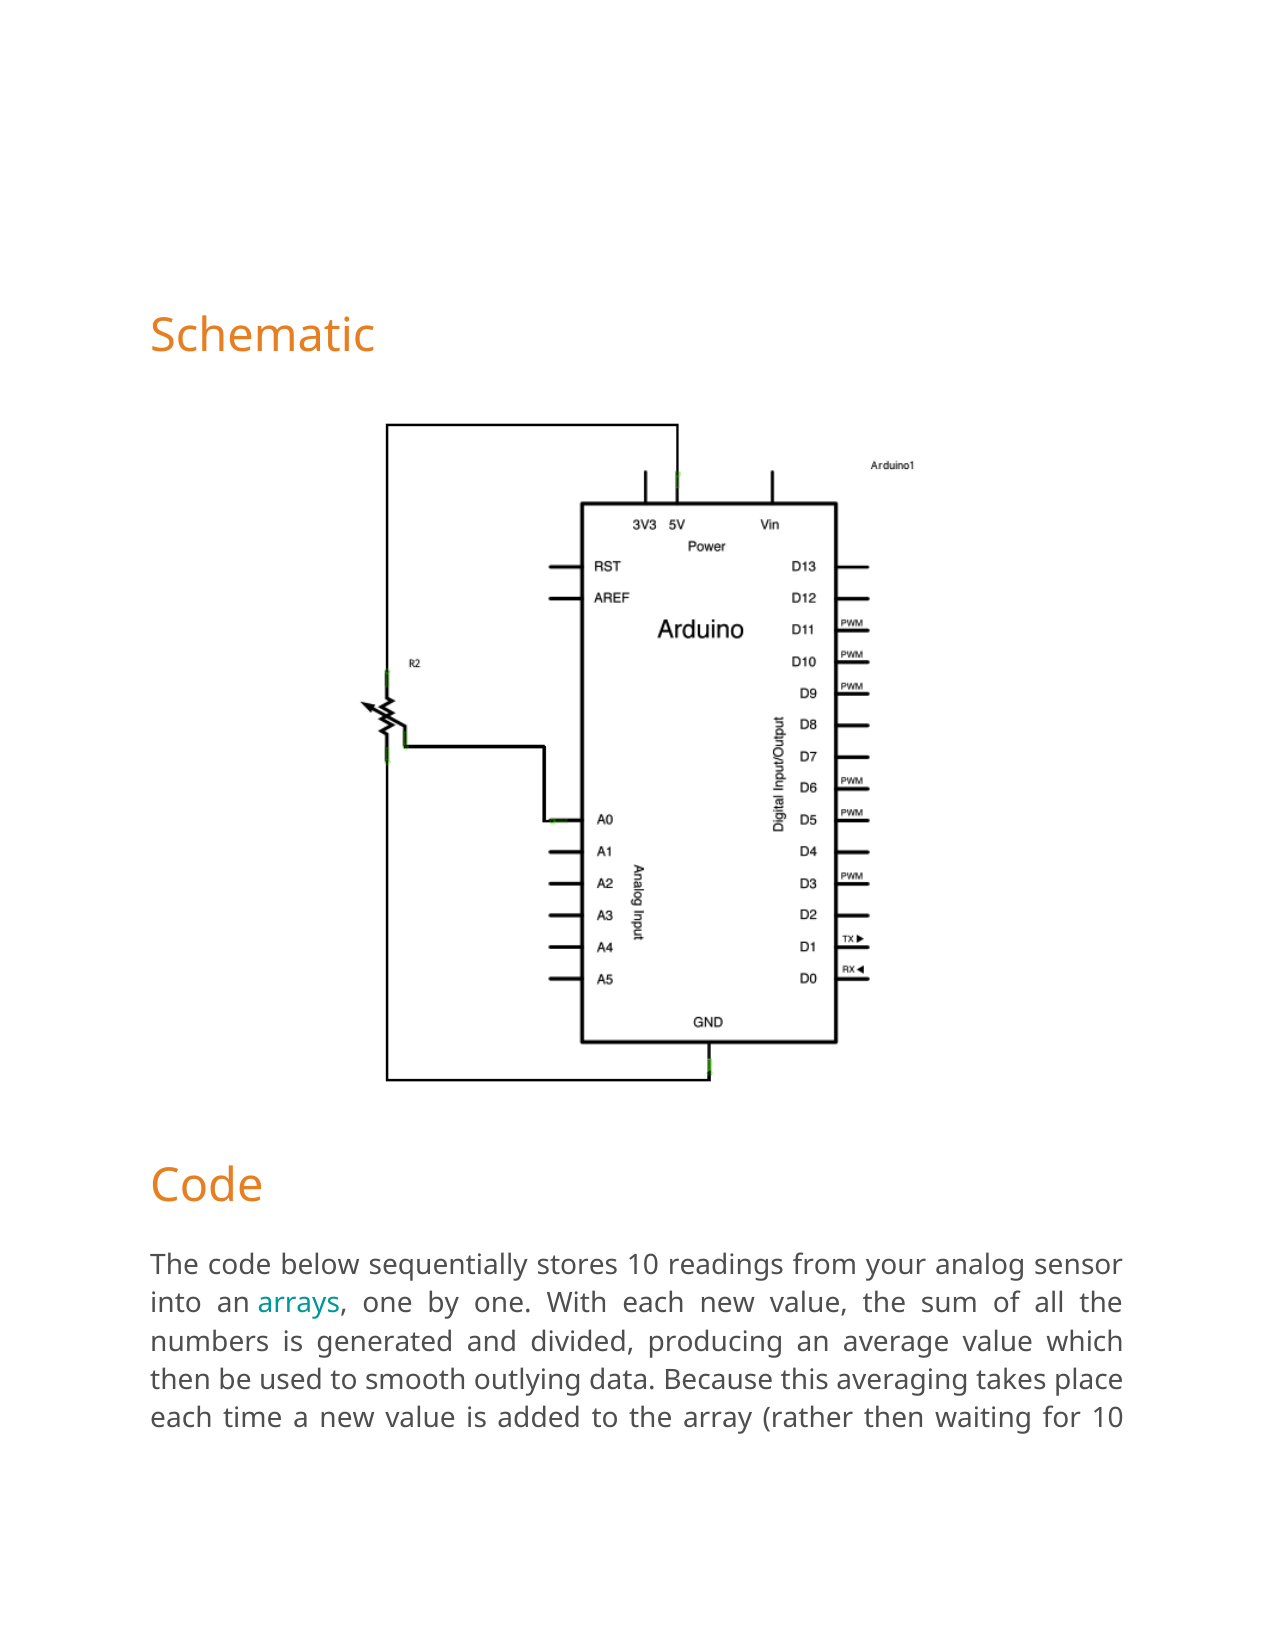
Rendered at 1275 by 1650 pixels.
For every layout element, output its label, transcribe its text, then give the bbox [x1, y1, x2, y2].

text Code [150, 1151, 1125, 1215]
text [150, 1244, 1125, 1436]
picture [337, 394, 938, 1122]
text Schematic [150, 302, 1125, 366]
